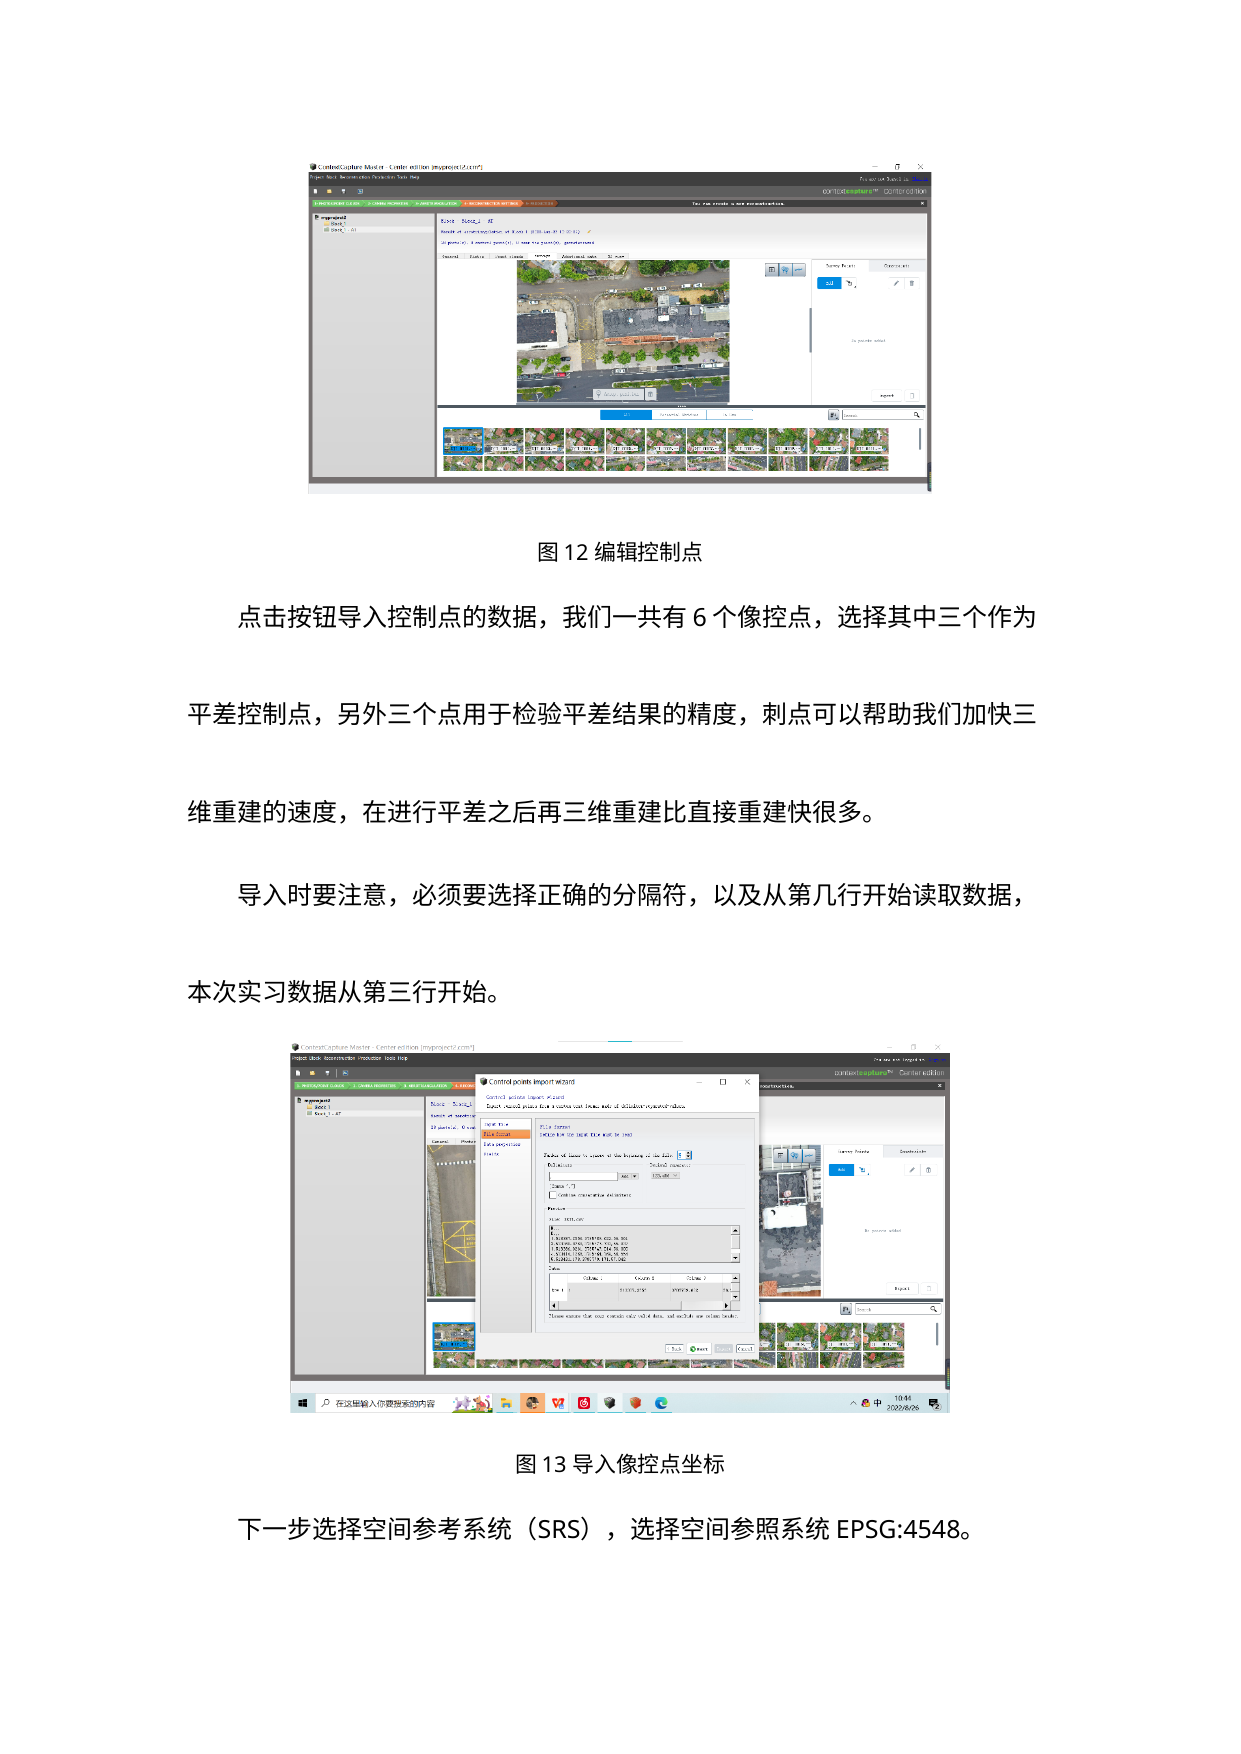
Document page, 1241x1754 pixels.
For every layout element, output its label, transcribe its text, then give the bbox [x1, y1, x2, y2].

text 图13 导入像控点坐标 [187, 1446, 1053, 1479]
picture [290, 1041, 950, 1413]
text 导入时要注意，必须要选择正确的分隔符，以及从第几行开始读取数据，本次实习数据从第三行开始。 [187, 861, 1053, 1023]
text 图12 编辑控制点 [187, 534, 1053, 567]
text 点击按钮导入控制点的数据，我们一共有6个像控点，选择其中三个作为平差控制点，另外三个点用于检验平差结果的精度，刺点可以帮助我们加快三维重建的速度，在进行平差之后再三维重建比直接重建快很多。 [187, 583, 1053, 843]
picture [308, 162, 932, 494]
text 下一步选择空间参考系统（SRS），选择空间参照系统EPSG:4548。 [187, 1495, 1053, 1560]
